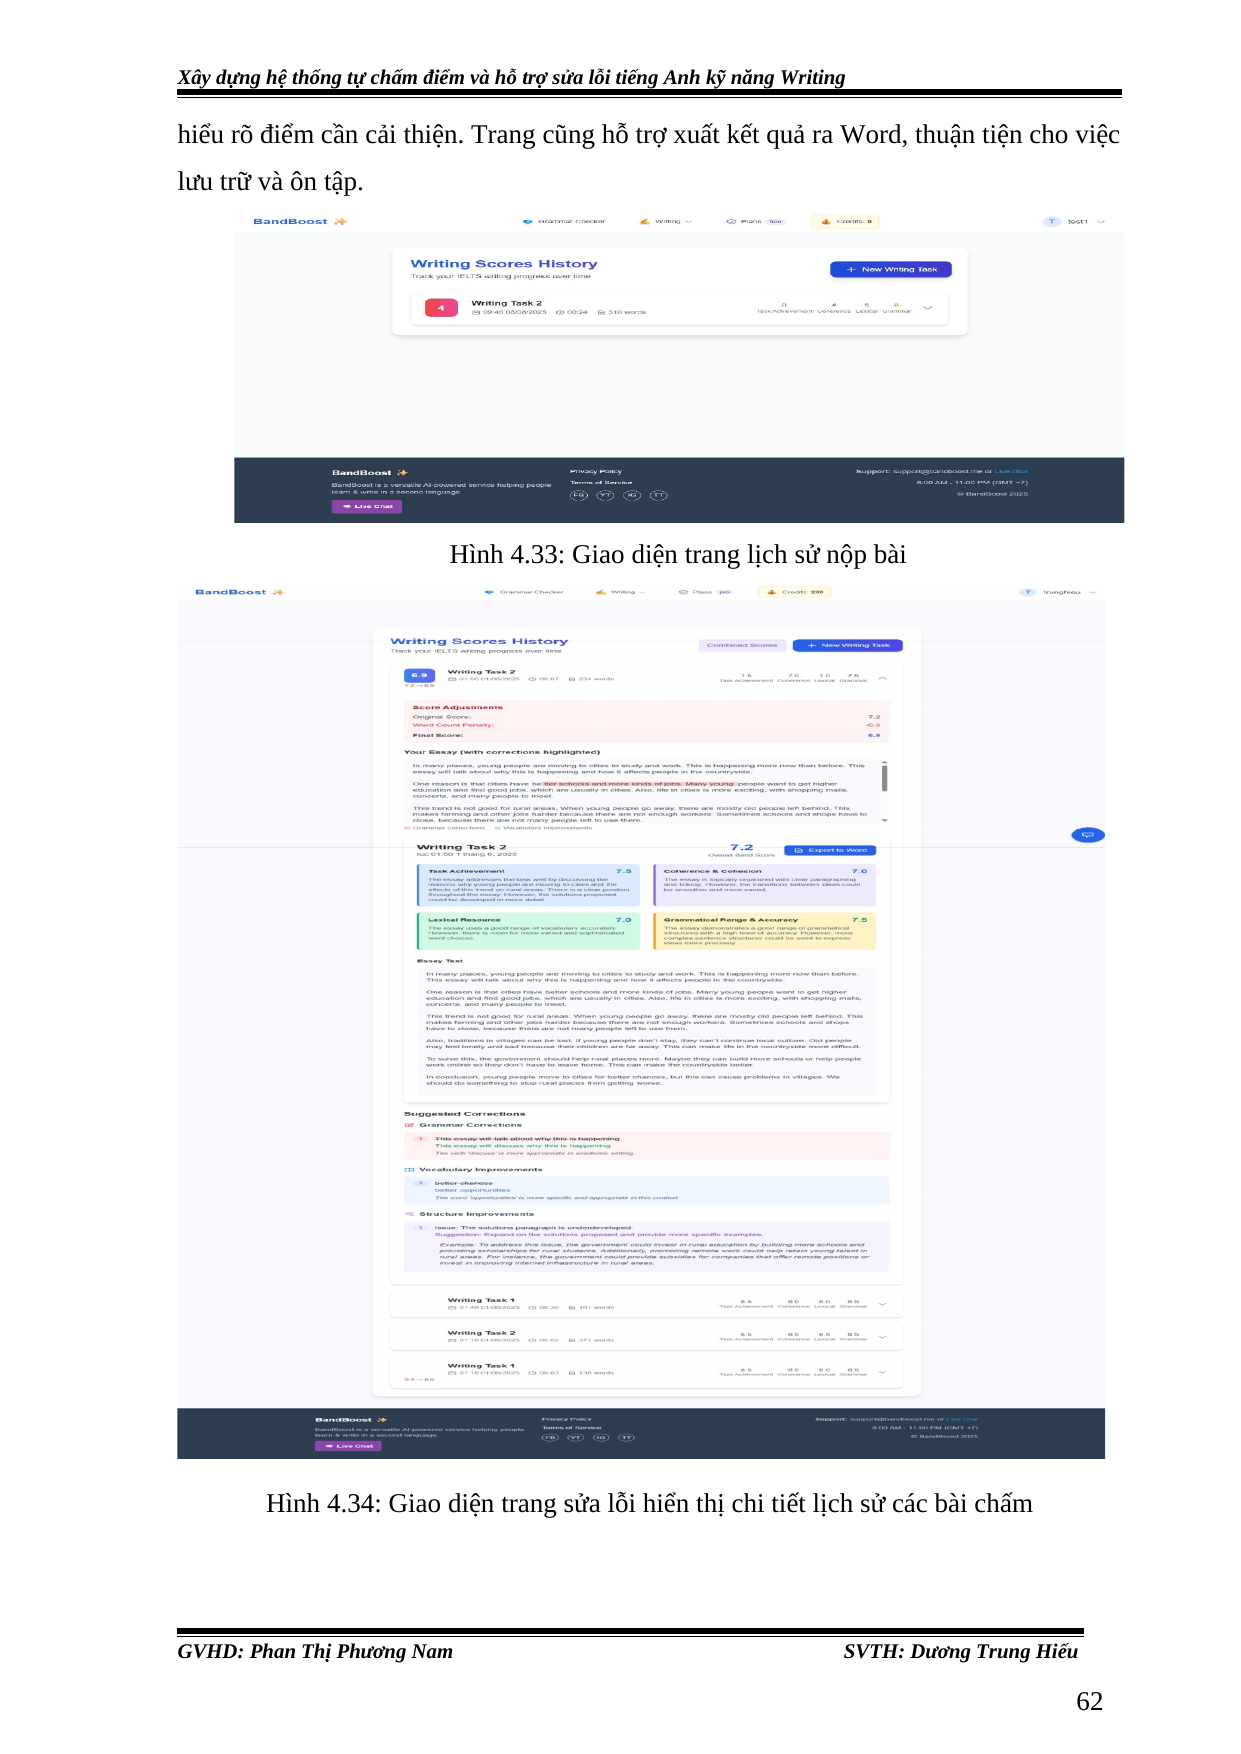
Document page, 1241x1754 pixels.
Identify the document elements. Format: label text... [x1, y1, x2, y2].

picture [177, 585, 1106, 1459]
picture [234, 211, 1125, 523]
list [177, 118, 1122, 196]
